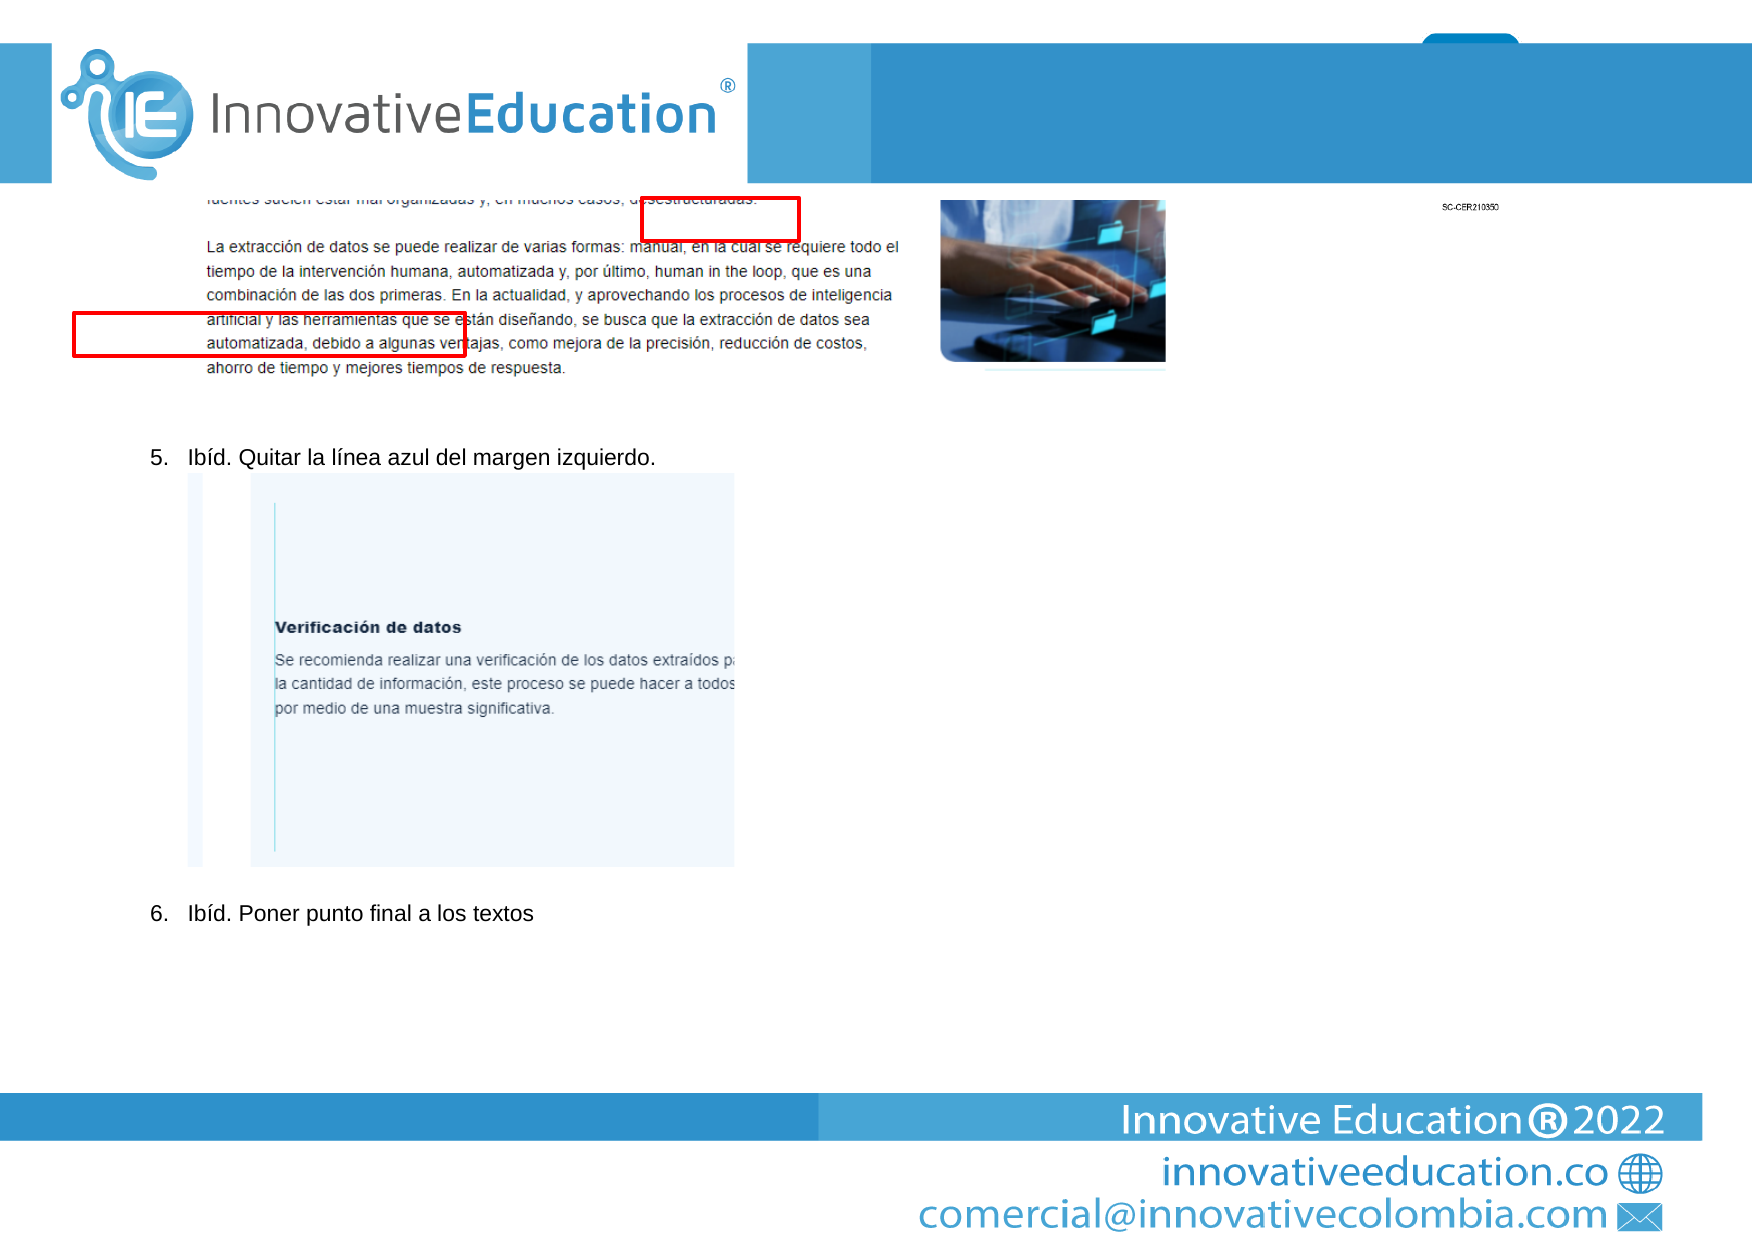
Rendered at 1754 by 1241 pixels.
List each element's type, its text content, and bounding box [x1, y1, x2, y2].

picture [187, 315, 463, 354]
picture [0, 1092, 1703, 1238]
picture [644, 200, 797, 239]
list Ibíd. Poner punto final a los textos [150, 900, 1641, 927]
picture [187, 200, 1166, 410]
picture [187, 473, 735, 867]
picture [0, 30, 1752, 213]
list Ibíd. Quitar la línea azul del margen izquierdo. [150, 444, 1641, 470]
